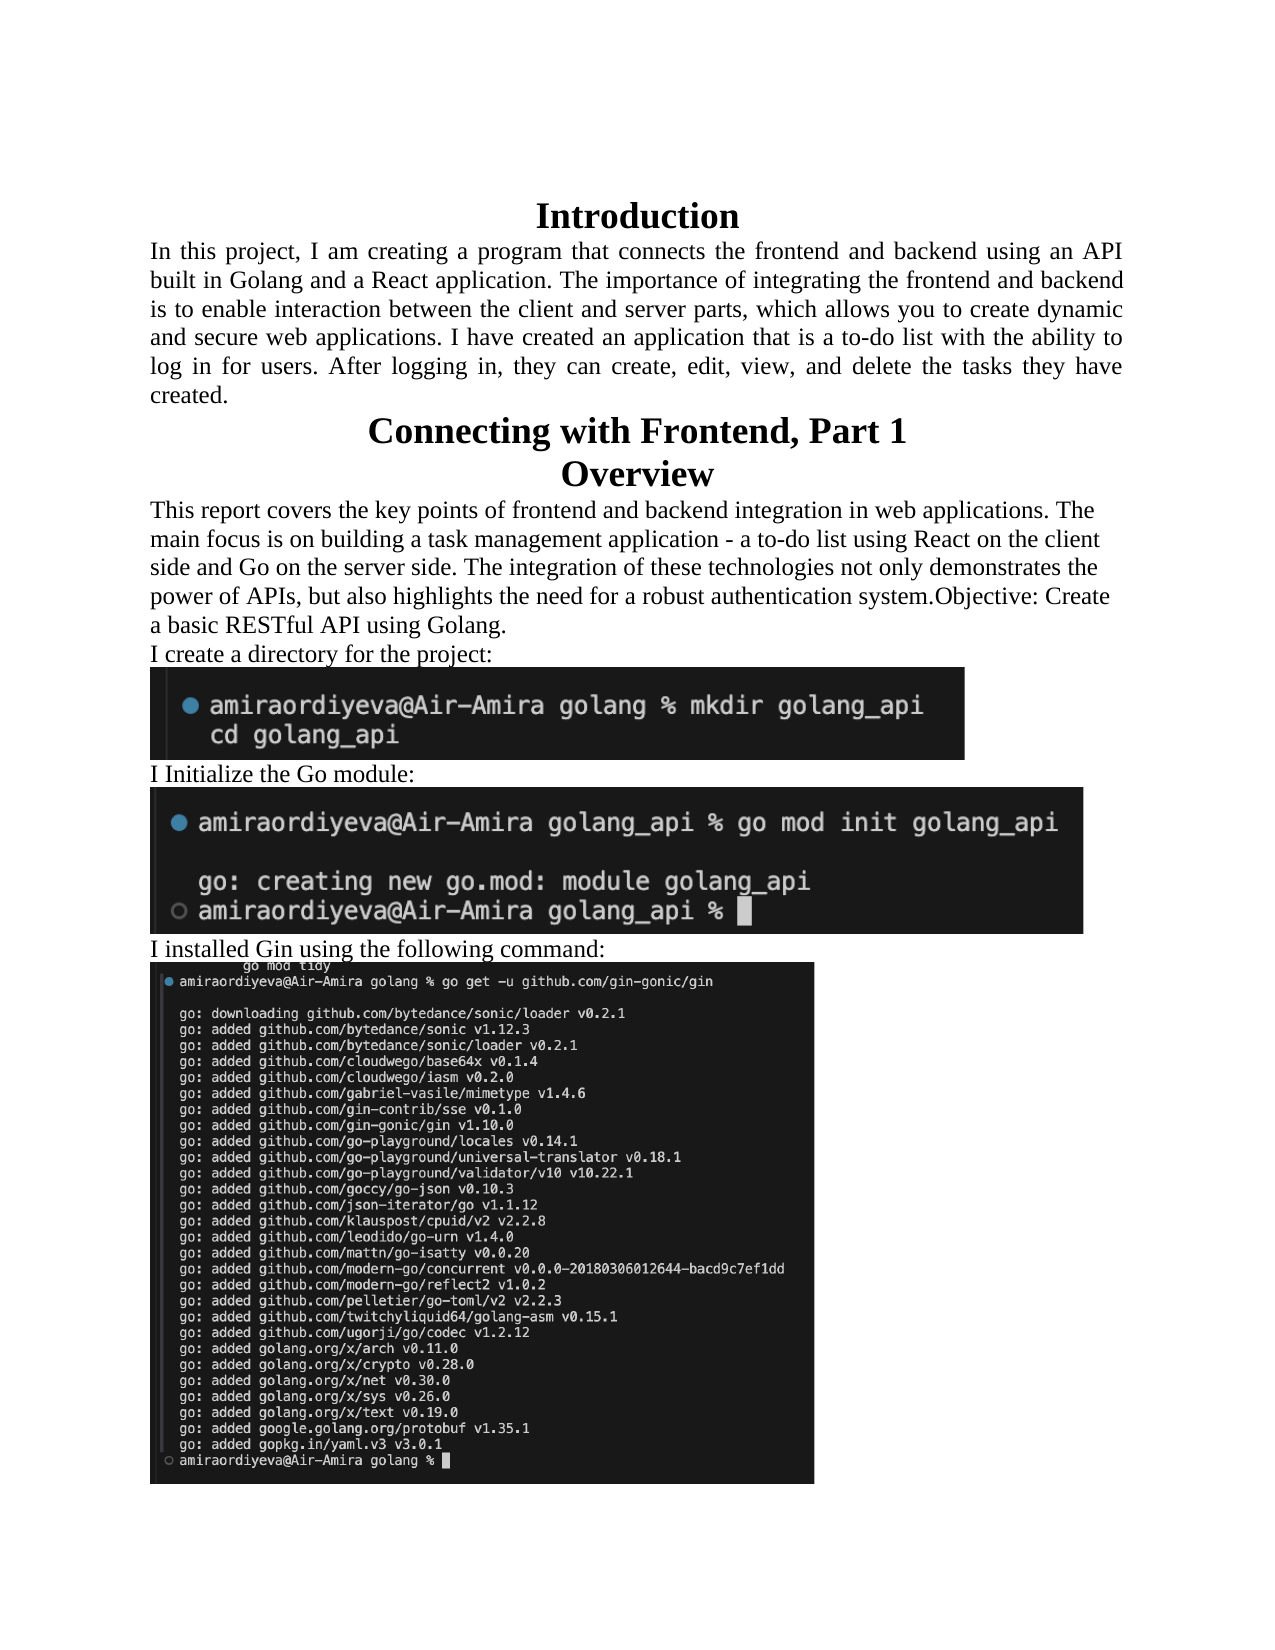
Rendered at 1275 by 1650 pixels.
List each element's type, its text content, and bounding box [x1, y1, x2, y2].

text In this project, I am creating a program that connects the frontend and backend using an API built in Golang and a React application. The importance of integrating the frontend and backend is to enable interaction between the client and server parts, which allows you to create dynamic and secure web applications. I have created an application that is a to-do list with the ability to log in for users. After logging in, they can create, edit, view, and delete the tasks they have created. [150, 236, 1125, 409]
picture [150, 787, 1084, 934]
text Connecting with Frontend, Part 1 [150, 409, 1125, 452]
text Overview [150, 452, 1125, 495]
text I create a directory for the project: [150, 639, 1125, 667]
text This report covers the key points of frontend and backend integration in web applications. The main focus is on building a task management application - a to-do list using React on the client side and Go on the server side. The integration of these technologies not only demonstrates the power of APIs, but also highlights the need for a robust authentication system.Objective: Create a basic RESTful API using Golang. [150, 495, 1125, 639]
picture [150, 962, 815, 1484]
picture [150, 667, 965, 760]
text I installed Gin using the following command: [150, 934, 1125, 962]
text Introduction [150, 193, 1125, 236]
